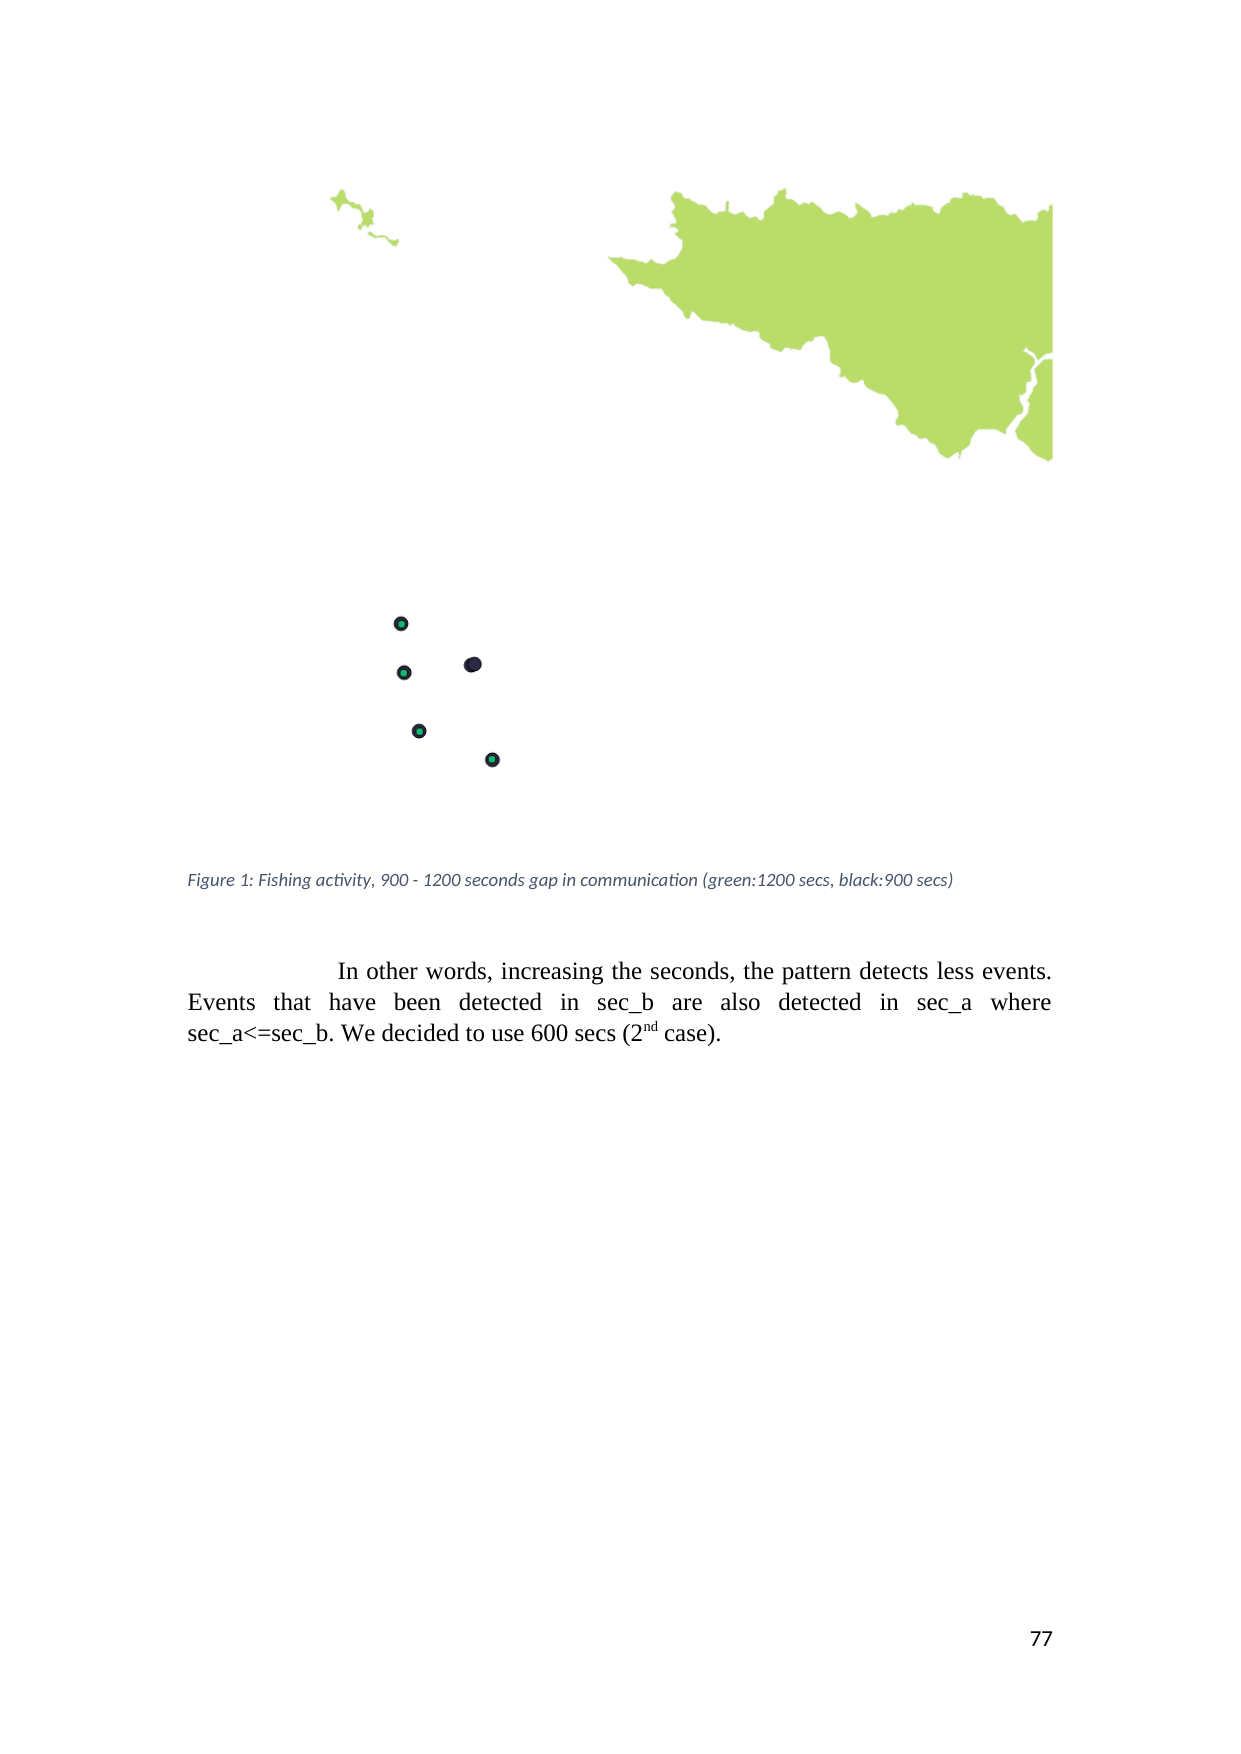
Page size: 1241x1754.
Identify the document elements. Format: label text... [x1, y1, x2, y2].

list In other words, increasing the seconds, the pattern detects less events. Events that have been detected in sec_b are also detected in sec_a where sec_a<=sec_b. We decided to use 600 secs (2nd case). [187, 956, 1053, 1047]
picture [187, 150, 1053, 804]
